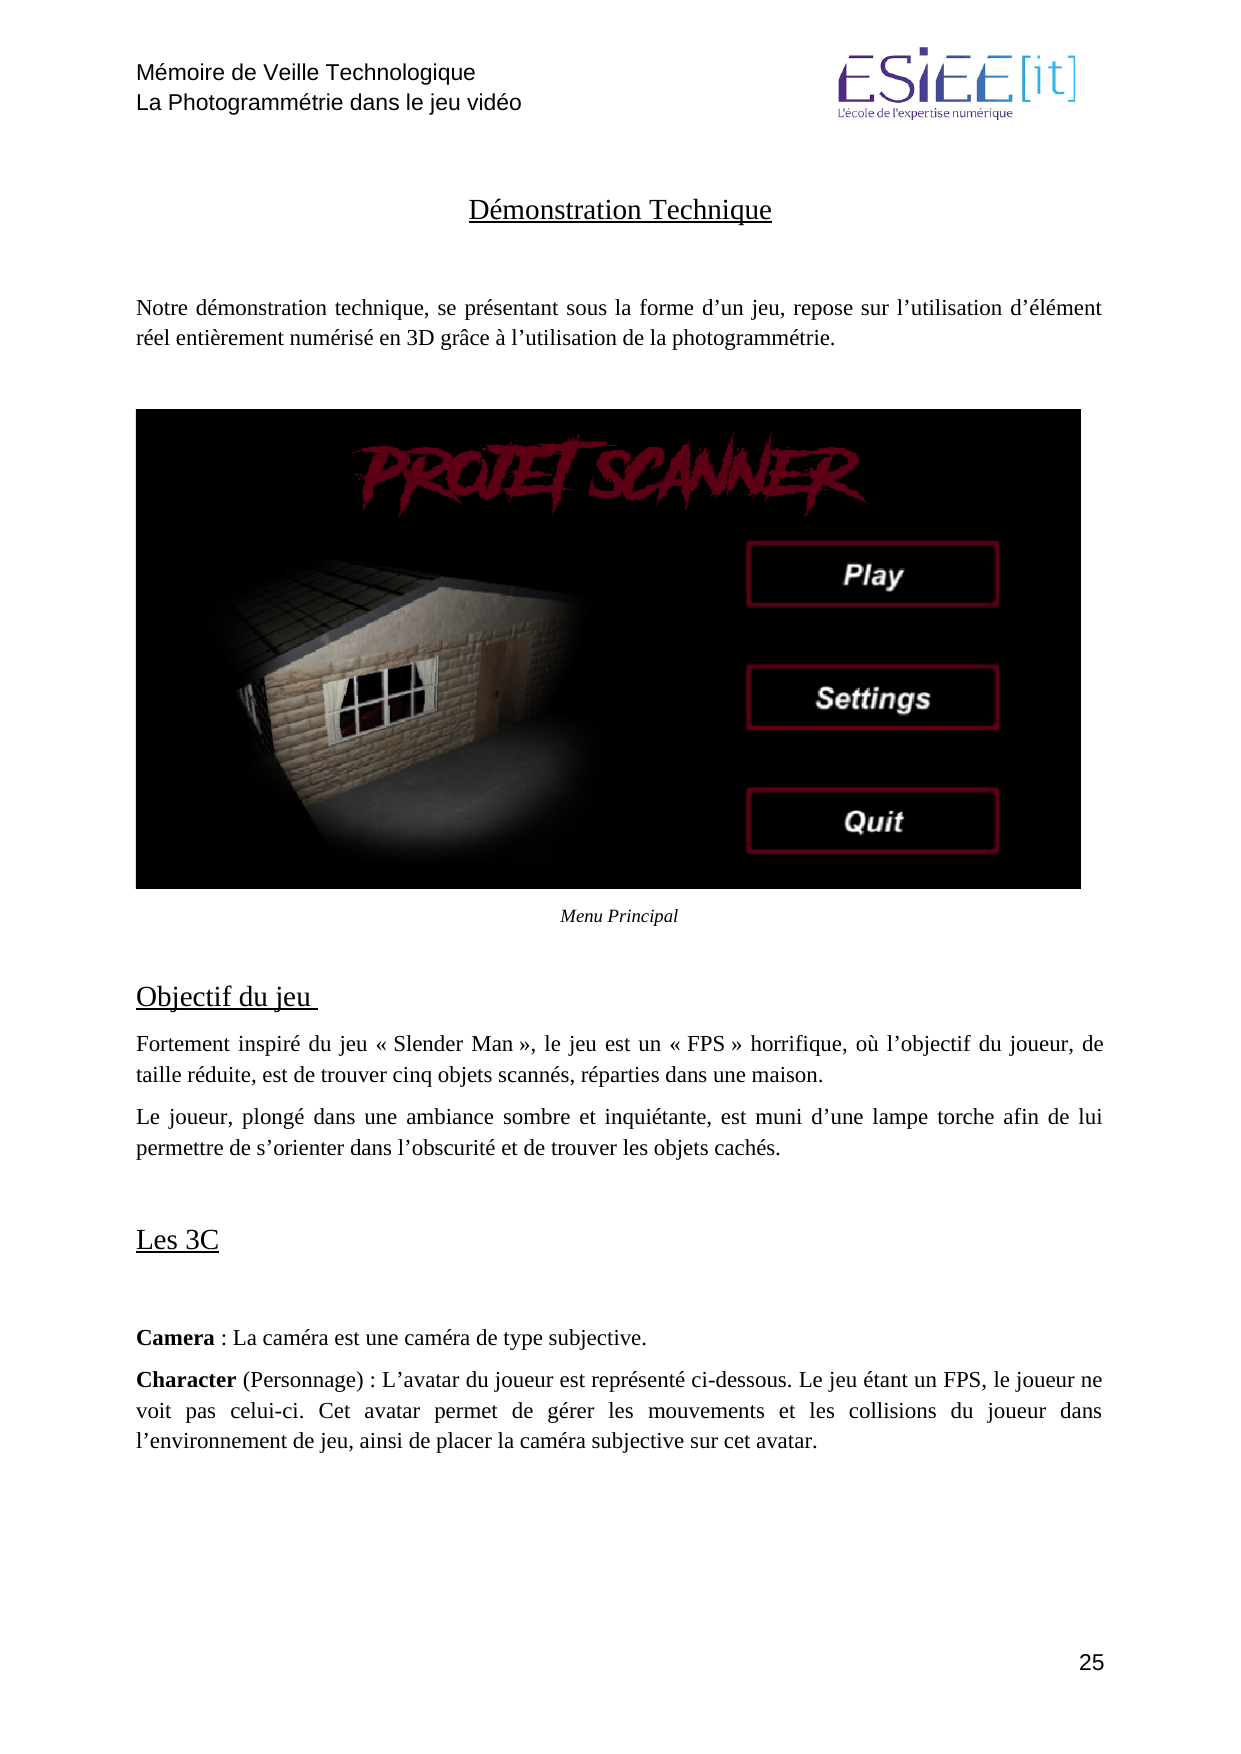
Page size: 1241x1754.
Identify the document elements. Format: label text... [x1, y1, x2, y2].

text Les 3C [136, 1222, 1104, 1255]
text Démonstration Technique [136, 192, 1104, 226]
text Fortement inspiré du jeu « Slender Man », le jeu est un « FPS » horrifique, où l’objectif du joueur, de taille réduite, est de trouver cinq objets scannés, réparties dans une maison. [136, 1030, 1104, 1087]
text Objectif du jeu [136, 979, 1104, 1013]
text Camera : La caméra est une caméra de type subjective. [136, 1324, 1104, 1350]
picture [135, 409, 1081, 889]
text Notre démonstration technique, se présentant sous la forme d’un jeu, repose sur l’utilisation d’élément réel entièrement numérisé en 3D grâce à l’utilisation de la photogrammétrie. [136, 294, 1104, 351]
text Menu Principal [136, 905, 1104, 926]
text Character (Personnage) : L’avatar du joueur est représenté ci-dessous. Le jeu étant un FPS, le joueur ne voit pas celui-ci. Cet avatar permet de gérer les mouvements et les collisions du joueur dans l’environnement de jeu, ainsi de placer la caméra subjective sur cet avatar. [136, 1367, 1104, 1453]
text Le joueur, plongé dans une ambiance sombre et inquiétante, est muni d’une lampe torche afin de lui permettre de s’orienter dans l’obscurité et de trouver les objets cachés. [136, 1103, 1104, 1160]
picture [838, 47, 1075, 120]
